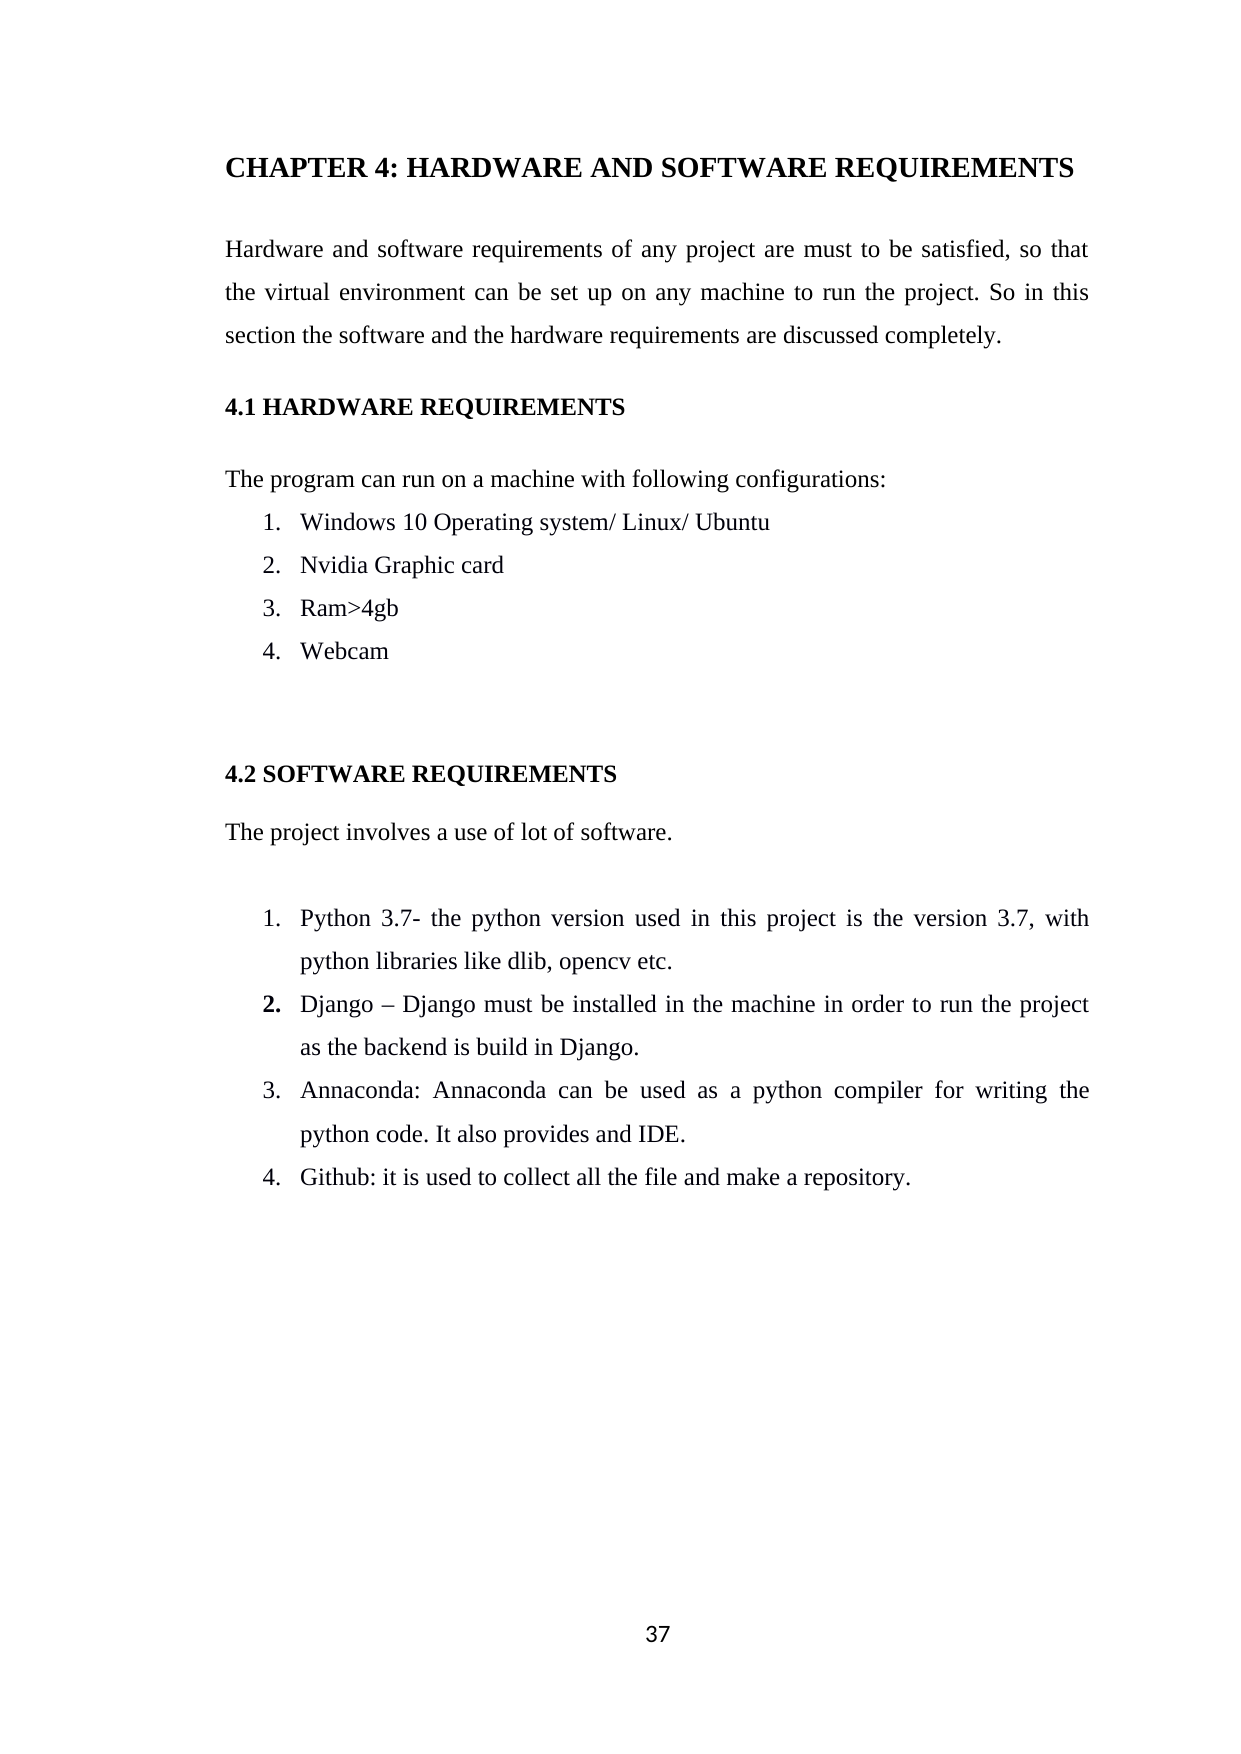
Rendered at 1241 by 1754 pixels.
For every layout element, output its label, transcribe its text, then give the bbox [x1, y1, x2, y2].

list Webcam [262, 636, 1090, 665]
list Django – Django must be installed in the machine in order to run the project as the backend is build in Django. [262, 989, 1090, 1061]
text CHAPTER 4: HARDWARE AND SOFTWARE REQUIREMENTS [225, 150, 1090, 183]
list Github: it is used to collect all the file and make a repository. [262, 1162, 1090, 1191]
text The program can run on a machine with following configurations: [225, 464, 1090, 493]
list Windows 10 Operating system/ Linux/ Ubuntu [262, 507, 1090, 536]
list Ram>4gb [262, 593, 1090, 622]
list Python 3.7- the python version used in this project is the version 3.7, with python libraries like dlib, opencv etc. [262, 903, 1090, 975]
list Annaconda: Annaconda can be used as a python compiler for writing the python code. It also provides and IDE. [262, 1076, 1090, 1147]
text 4.1 HARDWARE REQUIREMENTS [225, 392, 1090, 421]
text Hardware and software requirements of any project are must to be satisfied, so that the virtual environment can be set up on any machine to run the project. So in this section the software and the hardware requirements are discussed completely. [225, 234, 1090, 349]
text The project involves a use of lot of software. [225, 817, 1090, 846]
list Nvidia Graphic card [262, 550, 1090, 579]
text 4.2 SOFTWARE REQUIREMENTS [225, 759, 1090, 788]
